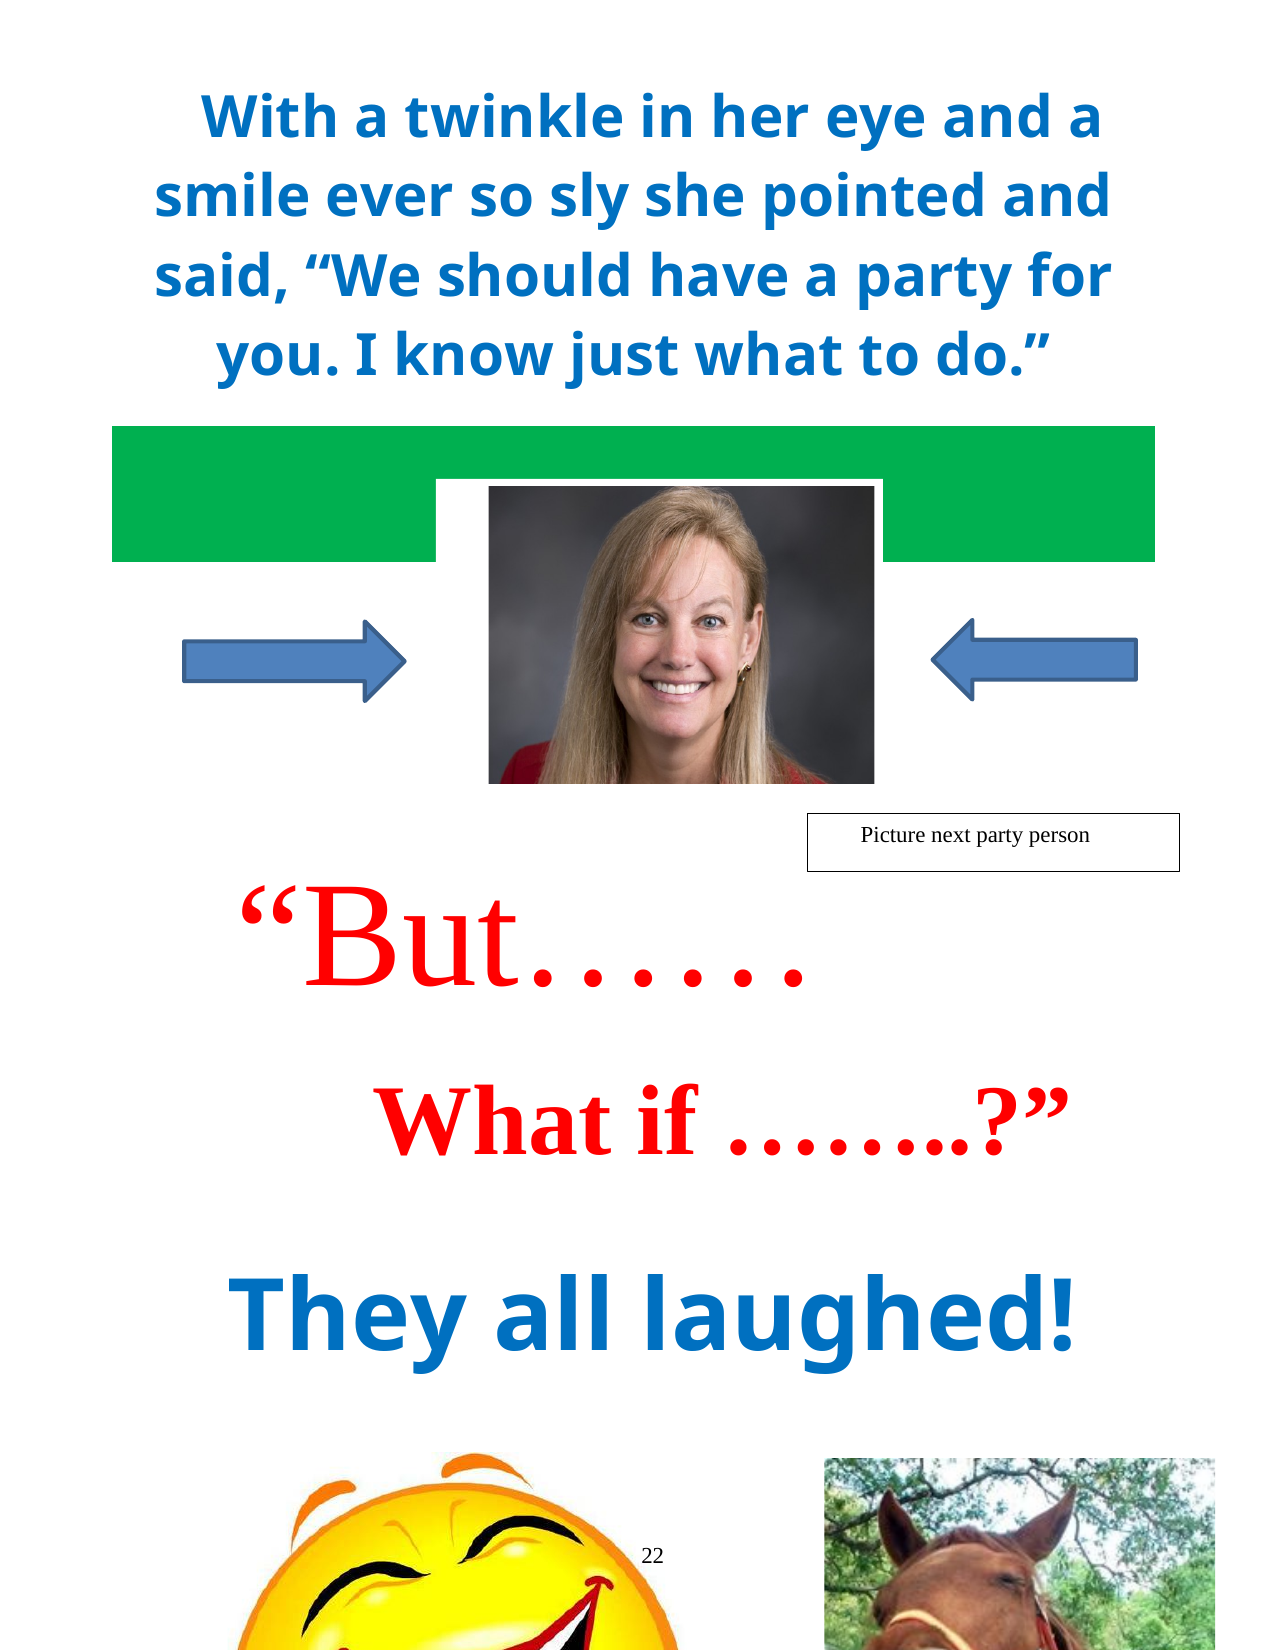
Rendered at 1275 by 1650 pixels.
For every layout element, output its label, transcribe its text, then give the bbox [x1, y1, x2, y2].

text They all laughed! [112, 1243, 1155, 1379]
text With a twinkle in her eye and a smile ever so sly she pointed and said, “We should have a party for you. I know just what to do.” [112, 75, 1155, 393]
picture [824, 1458, 1216, 1650]
picture [227, 1452, 687, 1650]
picture [488, 486, 875, 784]
